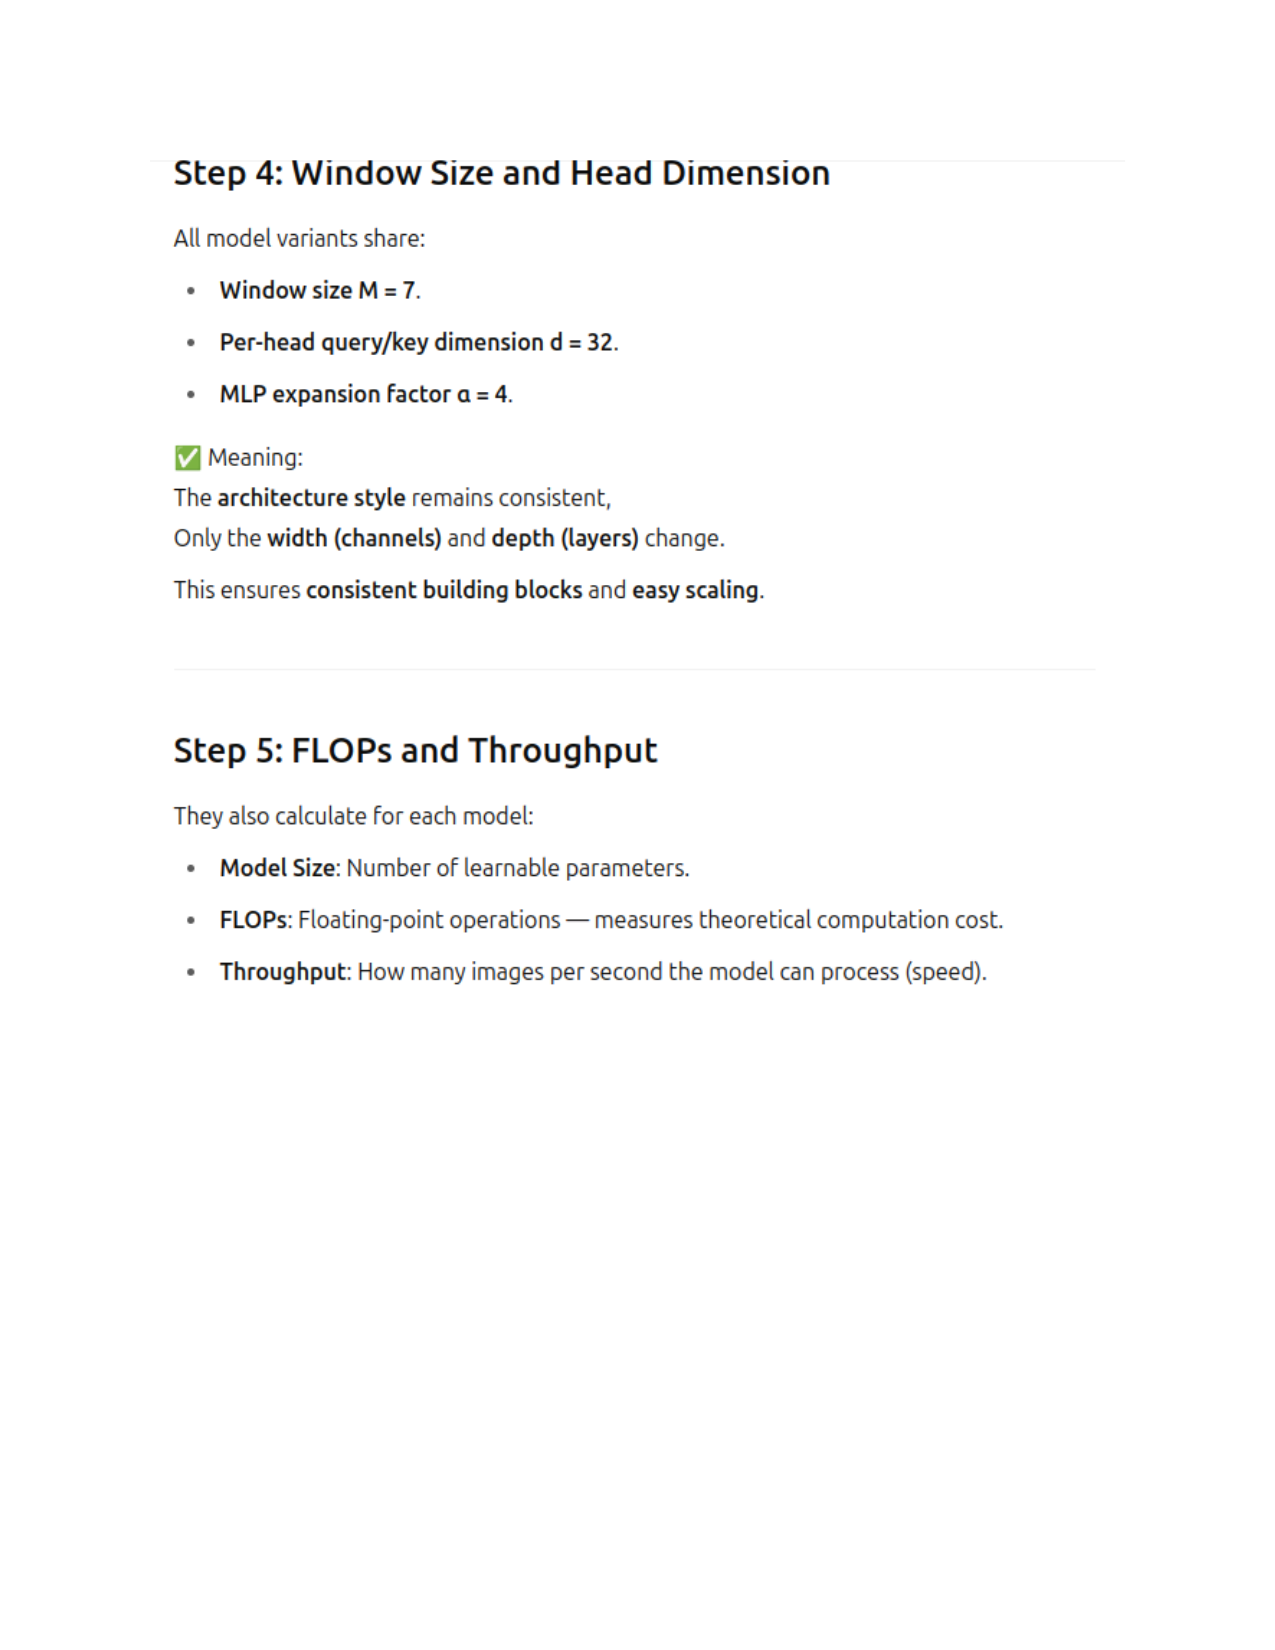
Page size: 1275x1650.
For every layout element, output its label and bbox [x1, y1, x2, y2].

picture [150, 150, 1125, 1009]
